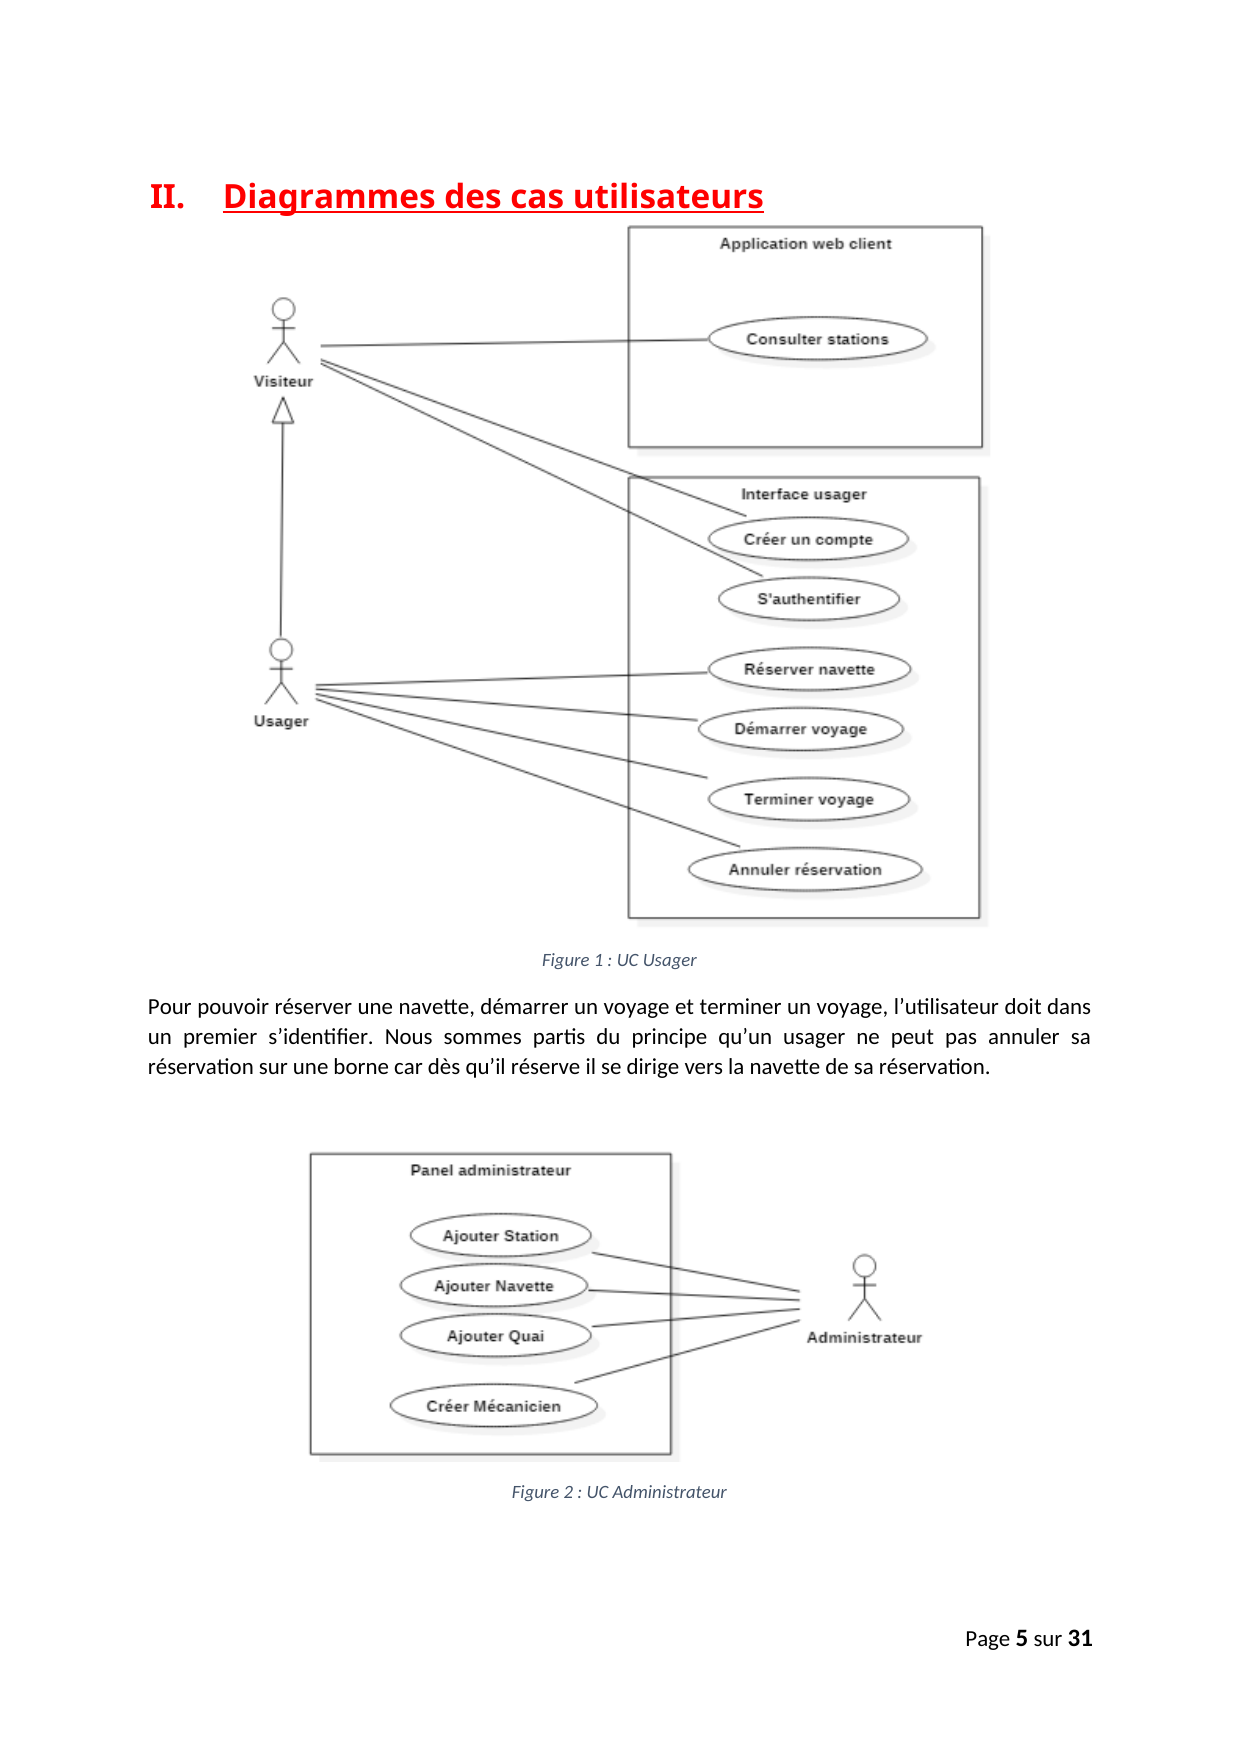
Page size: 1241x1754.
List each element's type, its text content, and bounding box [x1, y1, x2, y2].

subtitle Diagrammes des cas utilisateurs [185, 173, 1093, 218]
text Figure 1 : UC Usager [148, 948, 1093, 971]
picture [304, 1146, 936, 1462]
picture [249, 221, 991, 930]
text Figure 2 : UC Administrateur [148, 1481, 1093, 1503]
text Pour pouvoir réserver une navette, démarrer un voyage et terminer un voyage, l’utilisateur doit dans un premier s’identifier. Nous sommes partis du principe qu’un usager ne peut pas annuler sa réservation sur une borne car dès qu’il réserve il se dirige vers la navette de sa réservation. [148, 992, 1093, 1080]
